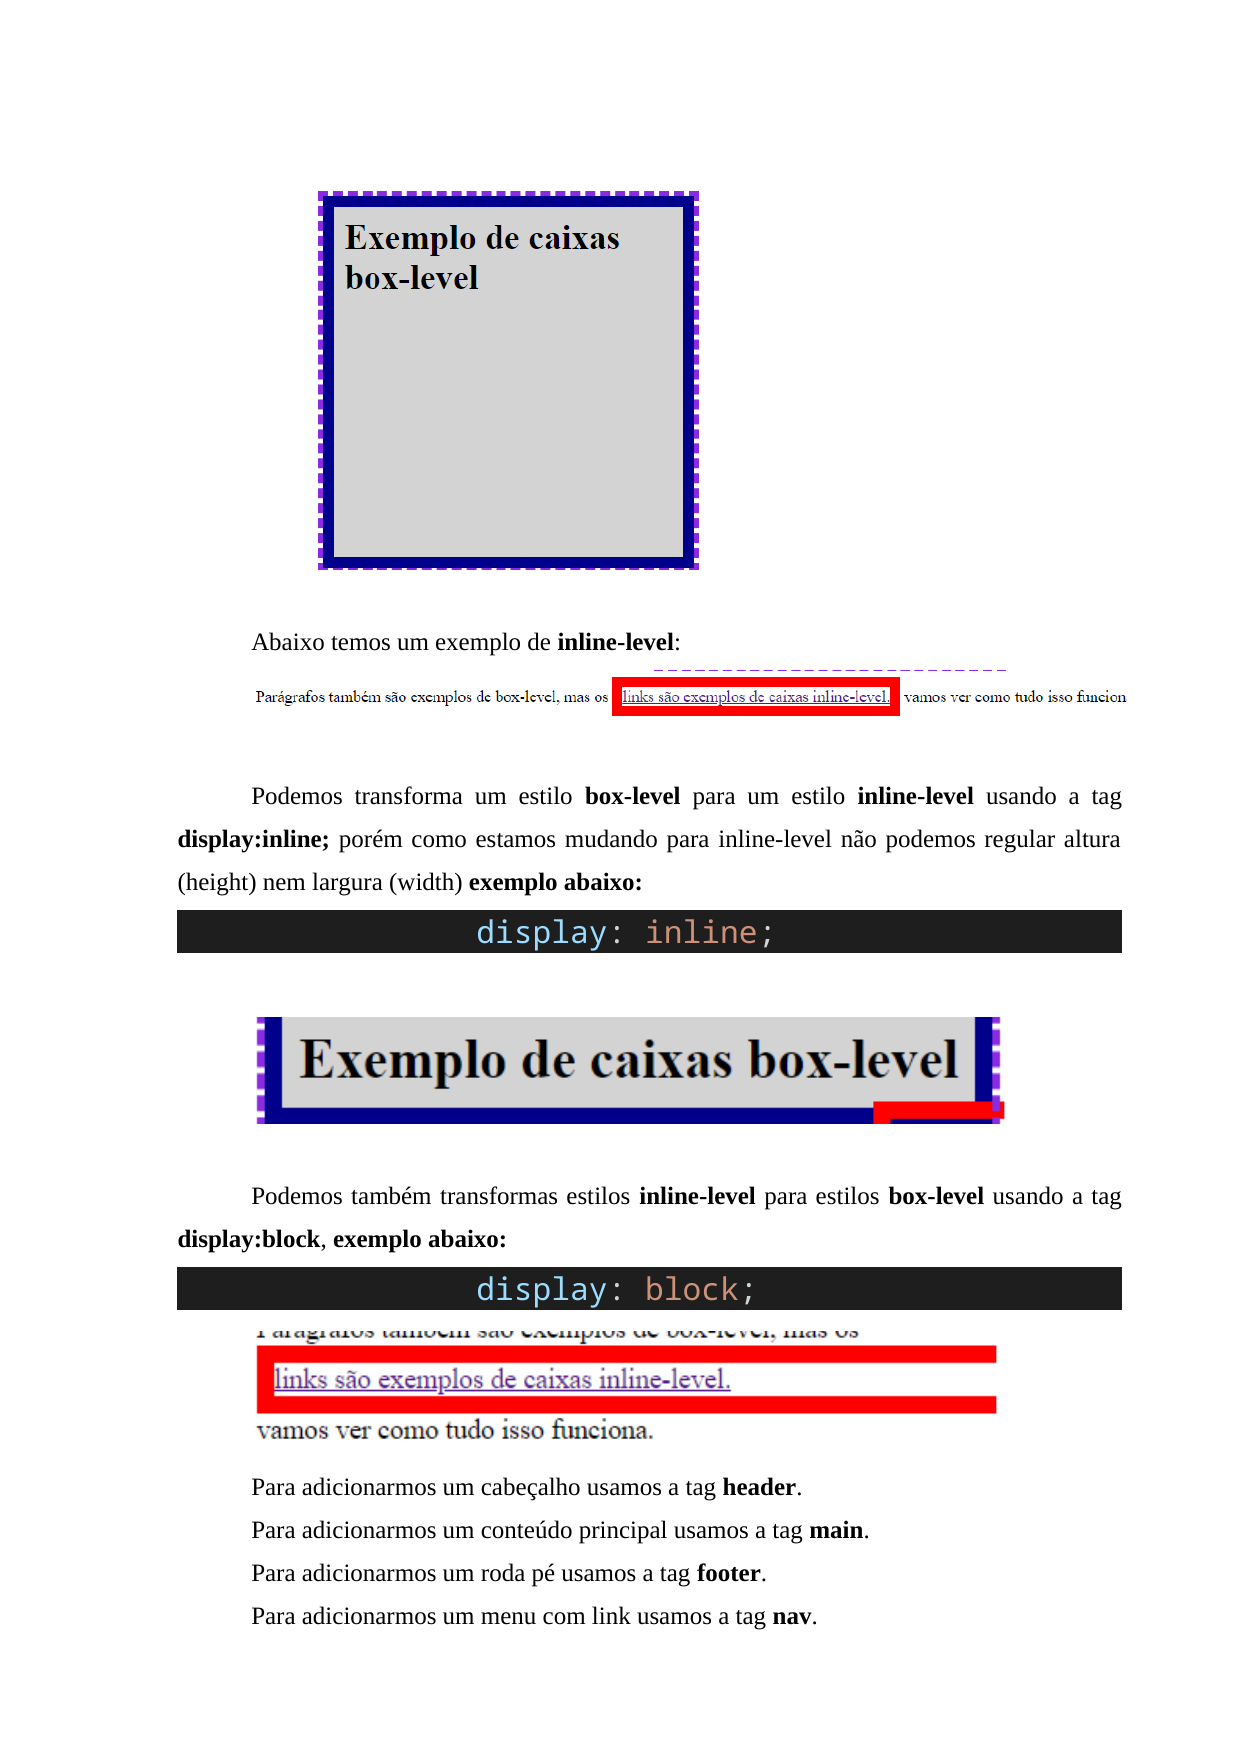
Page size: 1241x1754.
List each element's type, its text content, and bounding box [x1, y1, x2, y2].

list Podemos também transformas estilos inline-level para estilos box-level usando a tag display:block, exemplo abaixo: [177, 1181, 1122, 1253]
picture [251, 670, 1127, 724]
picture [251, 177, 750, 570]
list Para adicionarmos um menu com link usamos a tag nav. [177, 1601, 1122, 1630]
picture [251, 1017, 1005, 1124]
picture [251, 1331, 997, 1458]
list Para adicionarmos um roda pé usamos a tag footer. [177, 1558, 1122, 1587]
list Podemos transforma um estilo box-level para um estilo inline-level usando a tag display:inline; porém como estamos mudando para inline-level não podemos regular altura (height) nem largura (width) exemplo abaixo: [177, 781, 1122, 896]
list Abaixo temos um exemplo de inline-level: [177, 627, 1122, 656]
text display: block; [177, 1267, 1122, 1310]
list Para adicionarmos um cabeçalho usamos a tag header. [177, 1472, 1122, 1501]
text display: inline; [177, 910, 1122, 953]
list Para adicionarmos um conteúdo principal usamos a tag main. [177, 1515, 1122, 1544]
